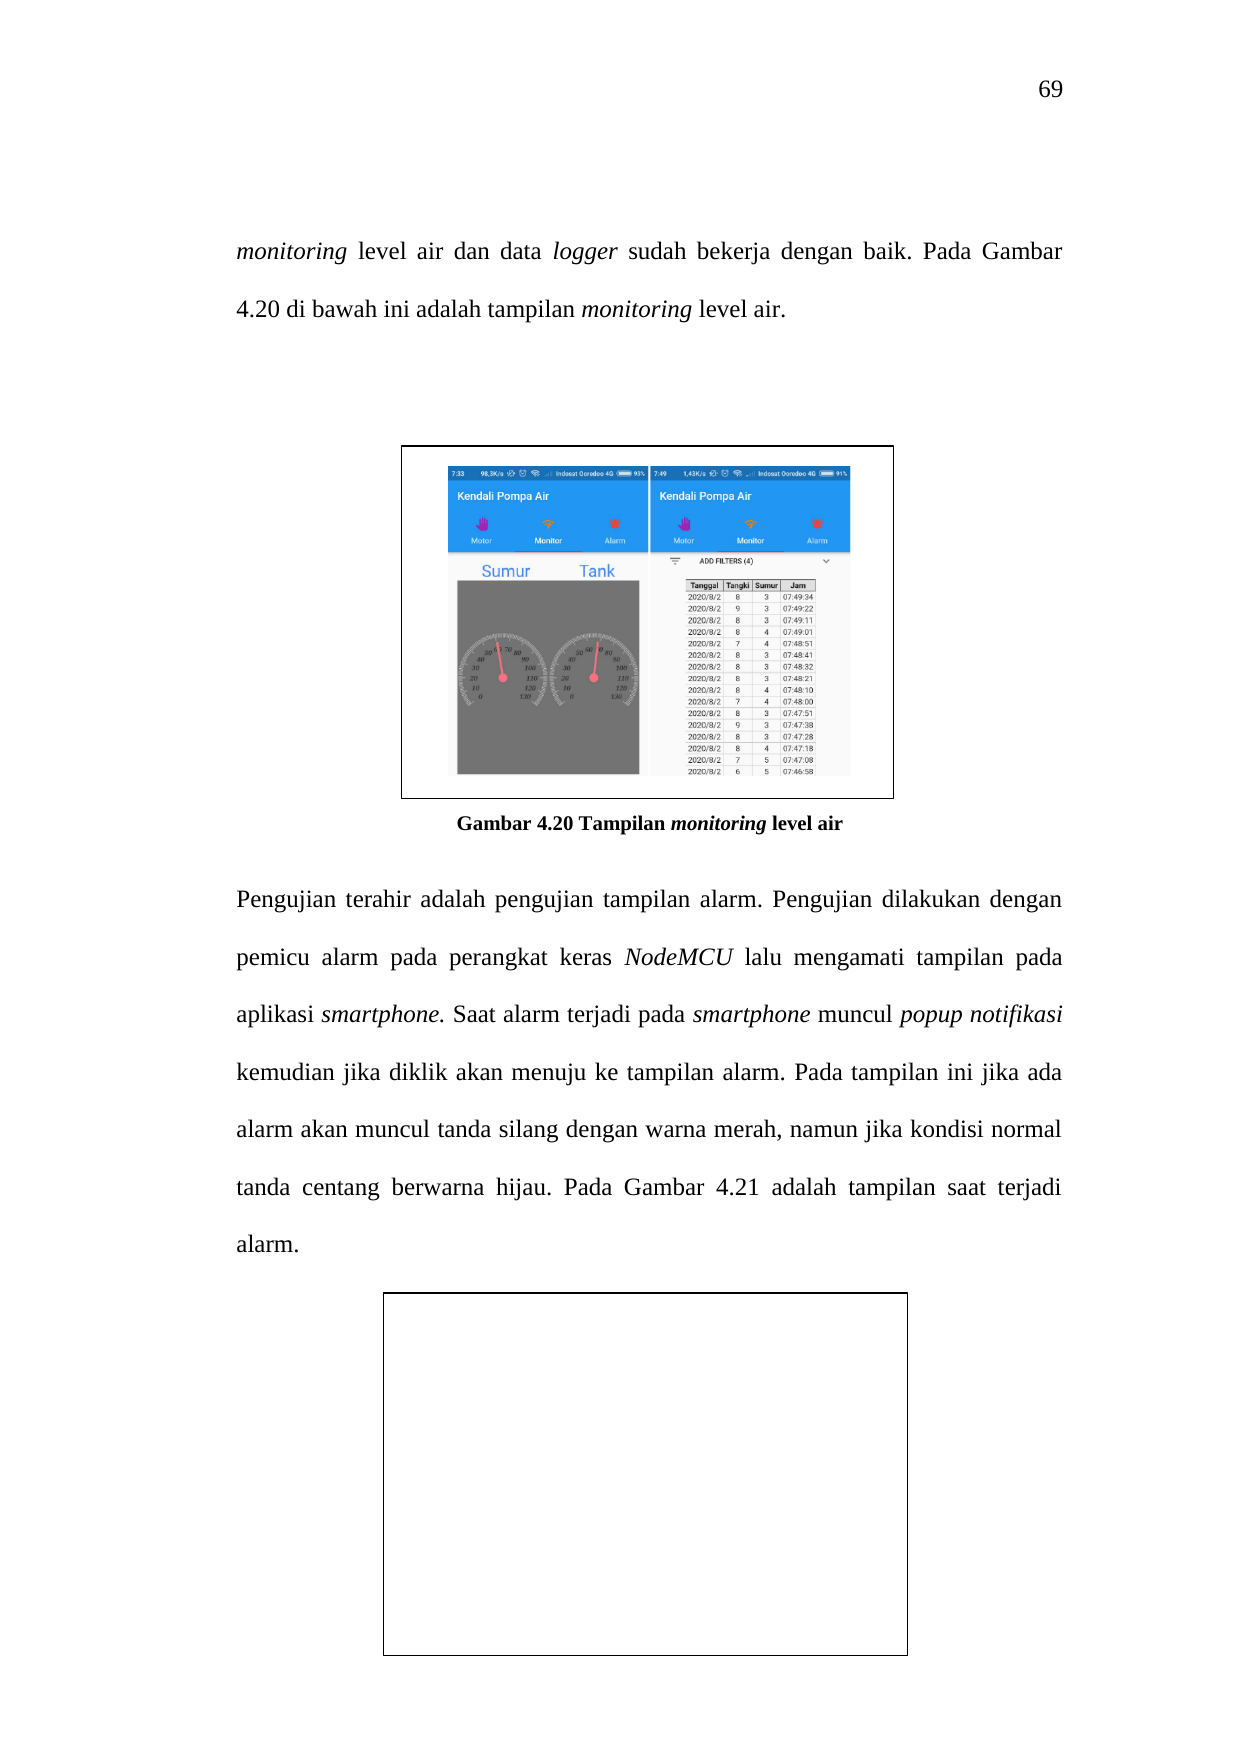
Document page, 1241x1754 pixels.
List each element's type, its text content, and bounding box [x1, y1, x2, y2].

subtitle Gambar 4.20 Tampilan monitoring level air [236, 811, 1063, 835]
text Pengujian terahir adalah pengujian tampilan alarm. Pengujian dilakukan dengan pemicu alarm pada perangkat keras NodeMCU lalu mengamati tampilan pada aplikasi smartphone. Saat alarm terjadi pada smartphone muncul popup notifikasi kemudian jika diklik akan menuju ke tampilan alarm. Pada tampilan ini jika ada alarm akan muncul tanda silang dengan warna merah, namun jika kondisi normal tanda centang berwarna hijau. Pada Gambar 4.21 adalah tampilan saat terjadi alarm. [236, 884, 1063, 1258]
picture [448, 466, 852, 776]
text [236, 236, 1063, 322]
